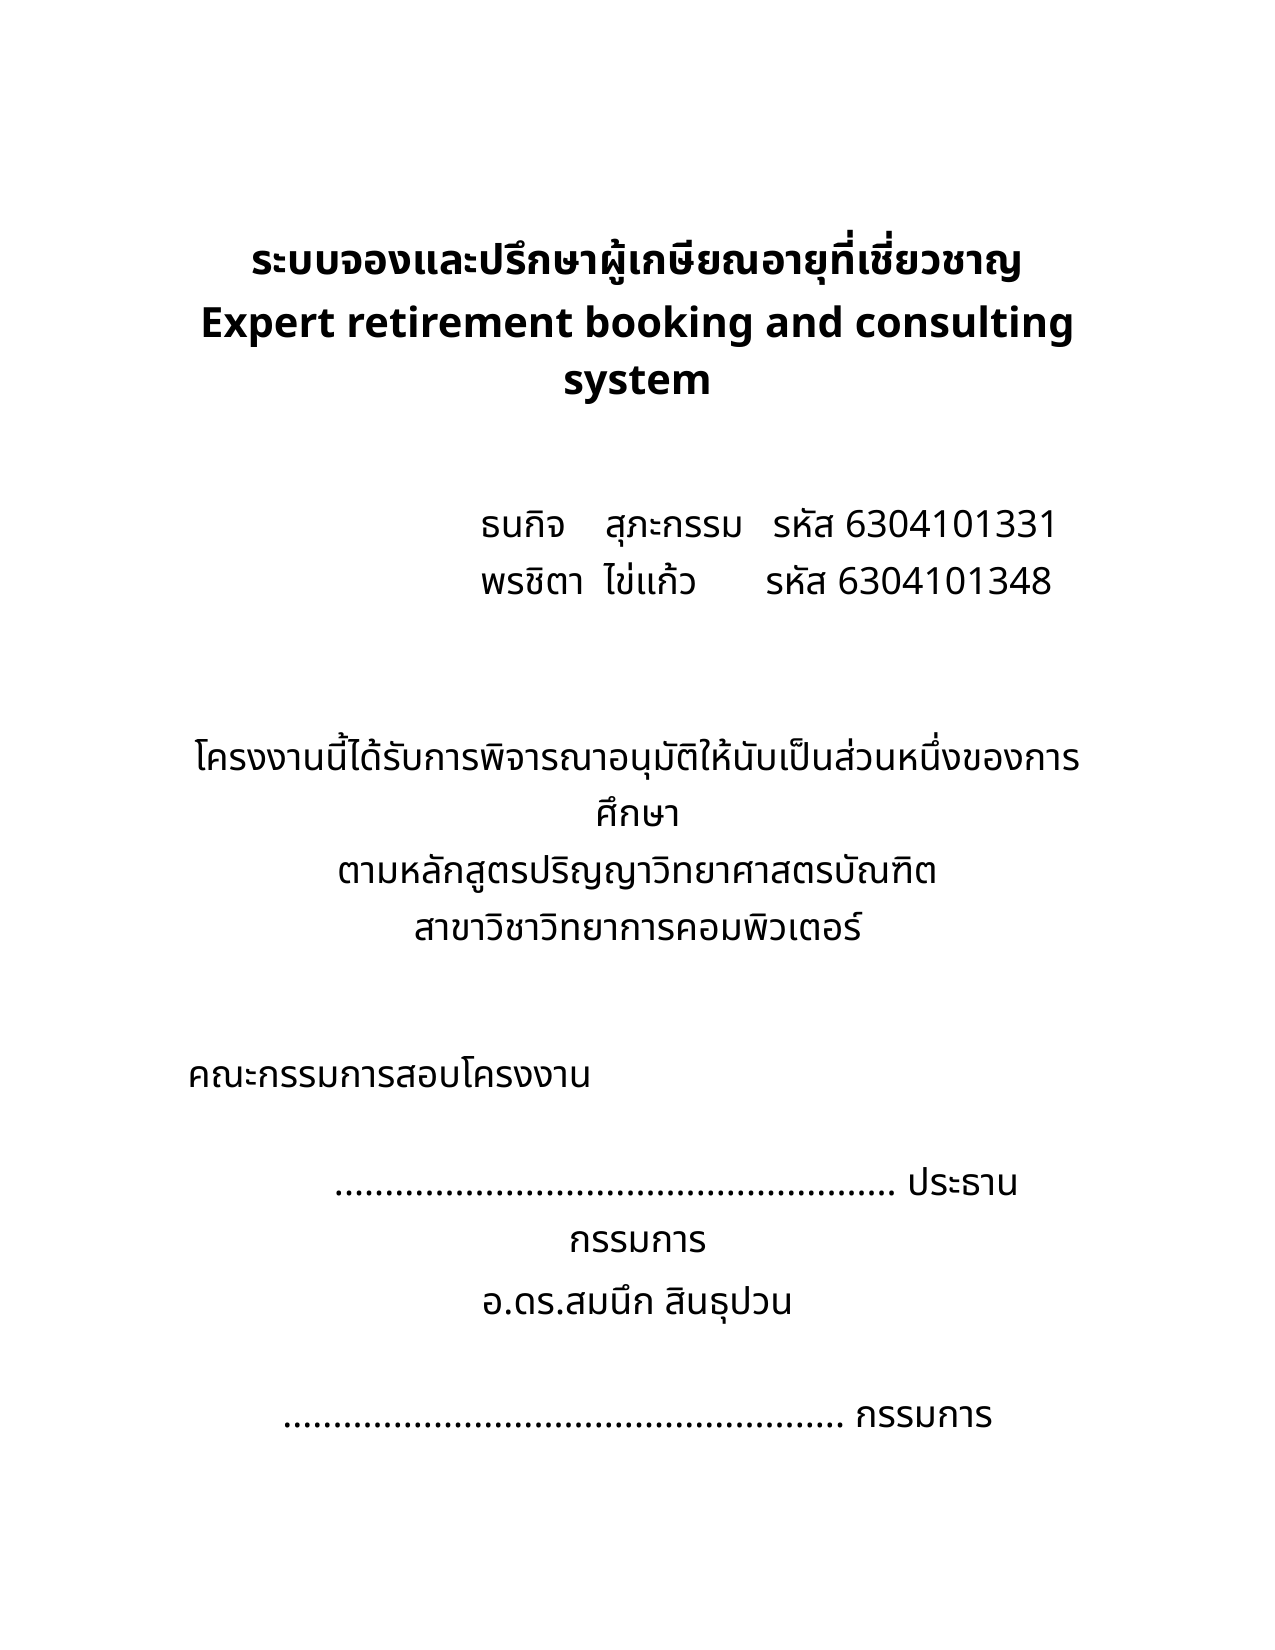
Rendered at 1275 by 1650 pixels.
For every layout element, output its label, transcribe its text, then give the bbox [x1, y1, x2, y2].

text โครงงานนี้ได้รับการพิจารณาอนุมัติให้นับเป็นส่วนหนึ่งของการศึกษา [187, 730, 1087, 844]
text Expert retirement booking and consulting system [187, 293, 1087, 406]
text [187, 1387, 1087, 1444]
text ระบบจองและปรึกษาผู้เกษียณอายุที่เชี่ยวชาญ [187, 230, 1087, 293]
text ........................................................ ประธานกรรมการ [187, 1156, 1087, 1269]
subtitle อ.ดร.สมนึก สินธุปวน [187, 1274, 1087, 1331]
text ตามหลักสูตรปริญญาวิทยาศาสตรบัณฑิต [187, 844, 1087, 900]
text ธนกิจ สุภะกรรม รหัส 6304101331 [187, 497, 1087, 554]
text สาขาวิชาวิทยาการคอมพิวเตอร์ [187, 900, 1087, 957]
text พรชิตา ไข่แก้ว รหัส 6304101348 [187, 554, 1087, 611]
text คณะกรรมการสอบโครงงาน [187, 1048, 1087, 1104]
